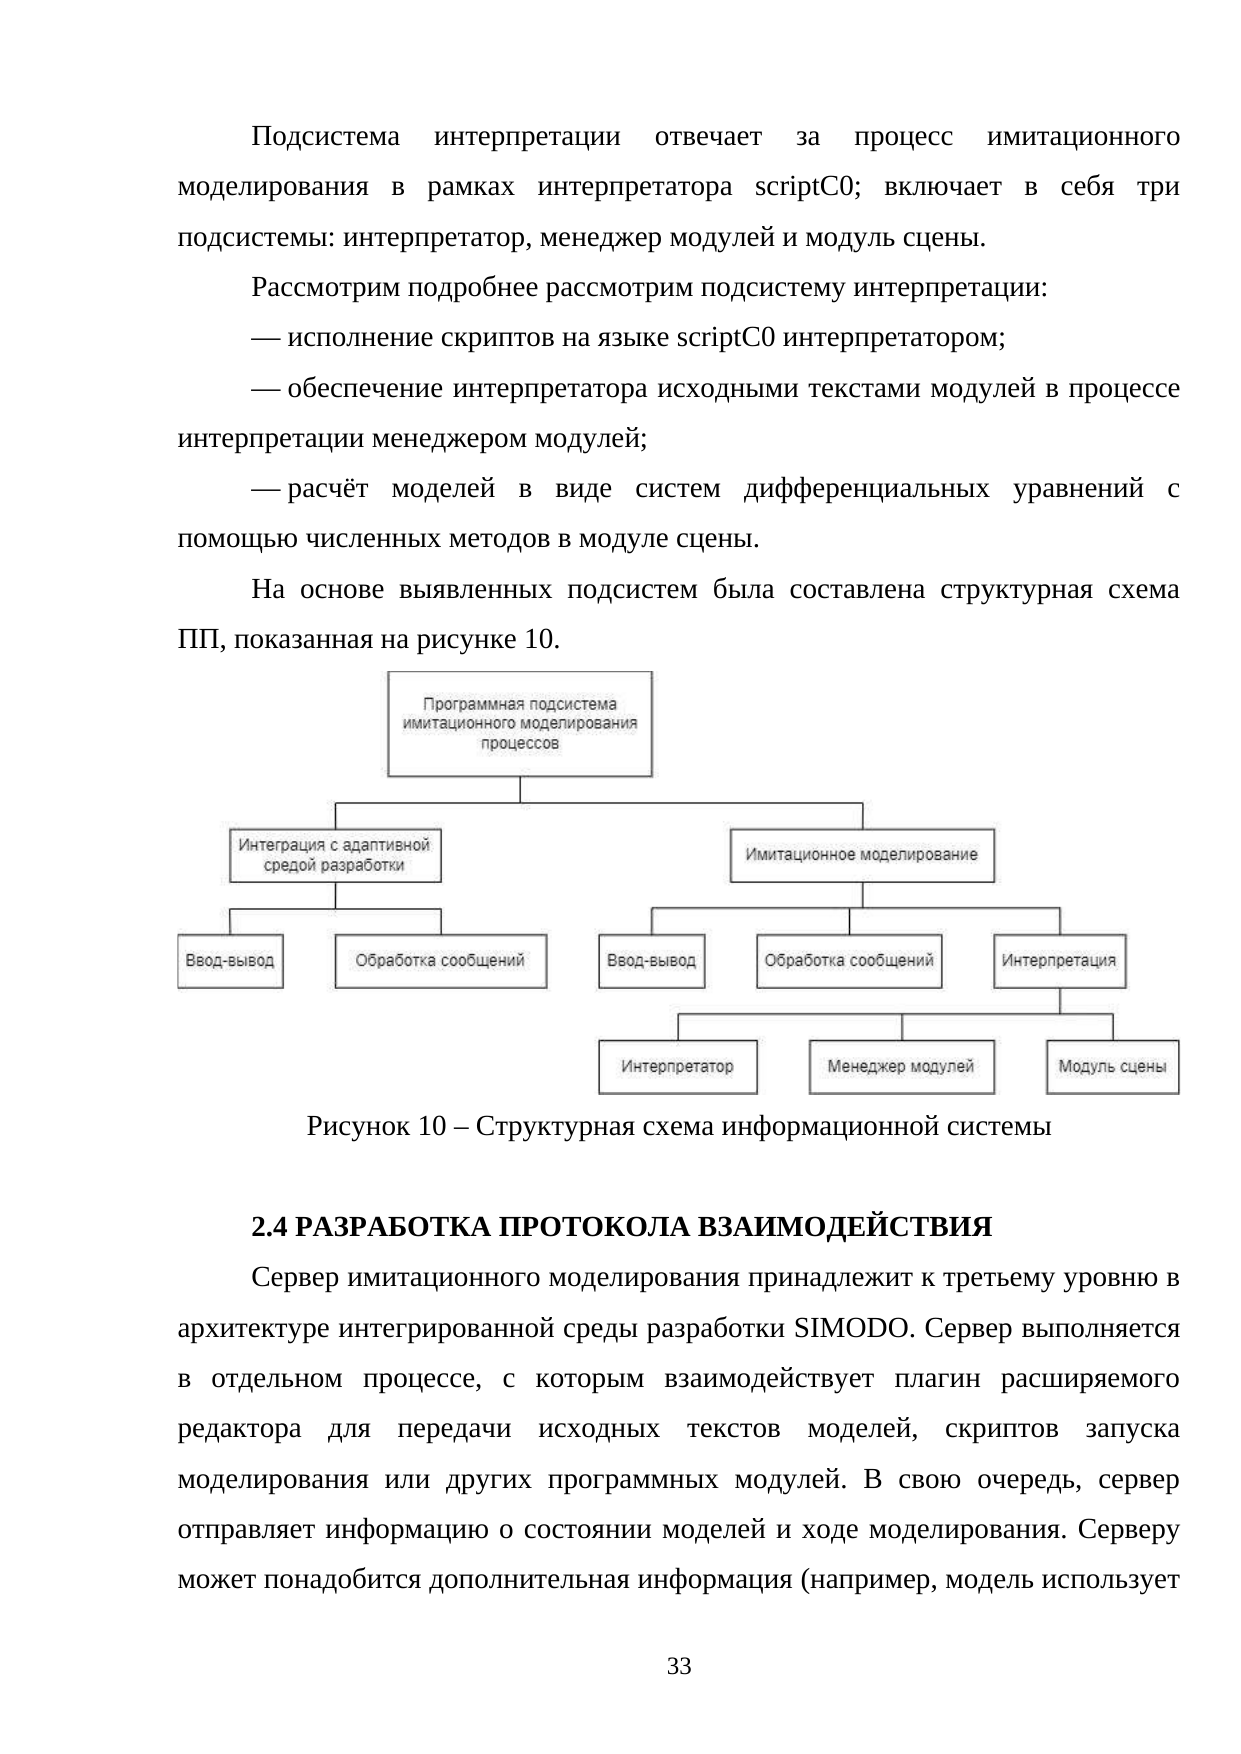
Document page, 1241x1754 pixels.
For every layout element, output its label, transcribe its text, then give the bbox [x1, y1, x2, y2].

text Рассмотрим подробнее рассмотрим подсистему интерпретации: [251, 269, 1181, 303]
list исполнение скриптов на языке scriptC0 интерпретатором; [177, 319, 1181, 353]
text Подсистема интерпретации отвечает за процесс имитационного моделирования в рамках интерпретатора scriptC0; включает в себя три подсистемы: интерпретатор, менеджер модулей и модуль сцены. [177, 118, 1181, 252]
picture [177, 671, 1181, 1095]
list обеспечение интерпретатора исходными текстами модулей в процессе интерпретации менеджером модулей; [177, 370, 1181, 453]
text 2.4 РАЗРАБОТКА ПРОТОКОЛА ВЗАИМОДЕЙСТВИЯ [177, 1209, 1181, 1243]
text На основе выявленных подсистем была составлена структурная схема ПП, показанная на рисунке 10. [177, 571, 1181, 655]
list расчёт моделей в виде систем дифференциальных уравнений с помощью численных методов в модуле сцены. [177, 470, 1181, 554]
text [177, 1259, 1181, 1595]
text Рисунок 10 – Структурная схема информационной системы [177, 1108, 1181, 1142]
